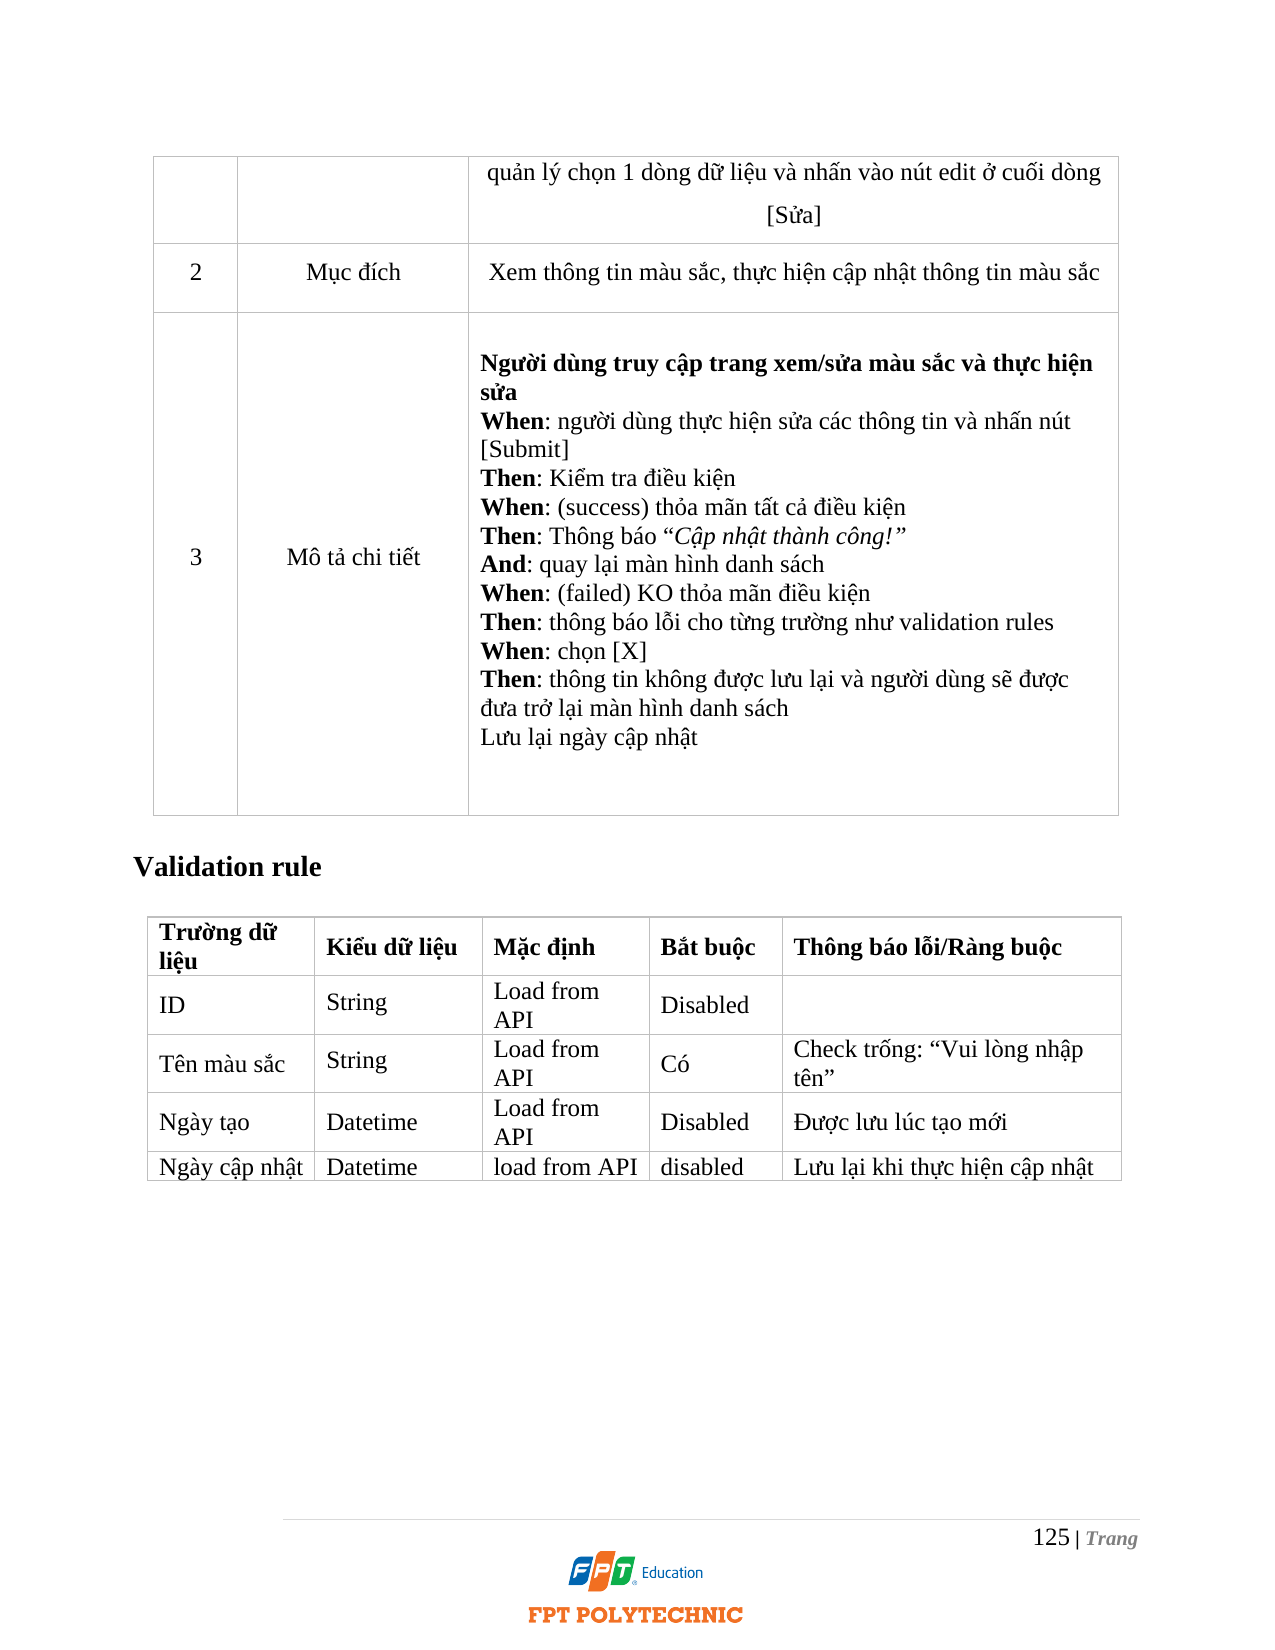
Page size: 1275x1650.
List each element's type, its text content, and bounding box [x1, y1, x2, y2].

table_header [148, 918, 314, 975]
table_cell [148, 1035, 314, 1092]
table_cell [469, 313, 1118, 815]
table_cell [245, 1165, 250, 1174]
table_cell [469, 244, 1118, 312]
picture [528, 1551, 743, 1623]
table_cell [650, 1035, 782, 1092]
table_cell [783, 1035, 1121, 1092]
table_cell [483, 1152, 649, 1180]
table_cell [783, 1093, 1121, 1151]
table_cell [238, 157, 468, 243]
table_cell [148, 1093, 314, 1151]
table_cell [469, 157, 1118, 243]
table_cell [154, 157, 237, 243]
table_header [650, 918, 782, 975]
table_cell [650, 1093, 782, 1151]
text Validation rule [133, 849, 1140, 883]
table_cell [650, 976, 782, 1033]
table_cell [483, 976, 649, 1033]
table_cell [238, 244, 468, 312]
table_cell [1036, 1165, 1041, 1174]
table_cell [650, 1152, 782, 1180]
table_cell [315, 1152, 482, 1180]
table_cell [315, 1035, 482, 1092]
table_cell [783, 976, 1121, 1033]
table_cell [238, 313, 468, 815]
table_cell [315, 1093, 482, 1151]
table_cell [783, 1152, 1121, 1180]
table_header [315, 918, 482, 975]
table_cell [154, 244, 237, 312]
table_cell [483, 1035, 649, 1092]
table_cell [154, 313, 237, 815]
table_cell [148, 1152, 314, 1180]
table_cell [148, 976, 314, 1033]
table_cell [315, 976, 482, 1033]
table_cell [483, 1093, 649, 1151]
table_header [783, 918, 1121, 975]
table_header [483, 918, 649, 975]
